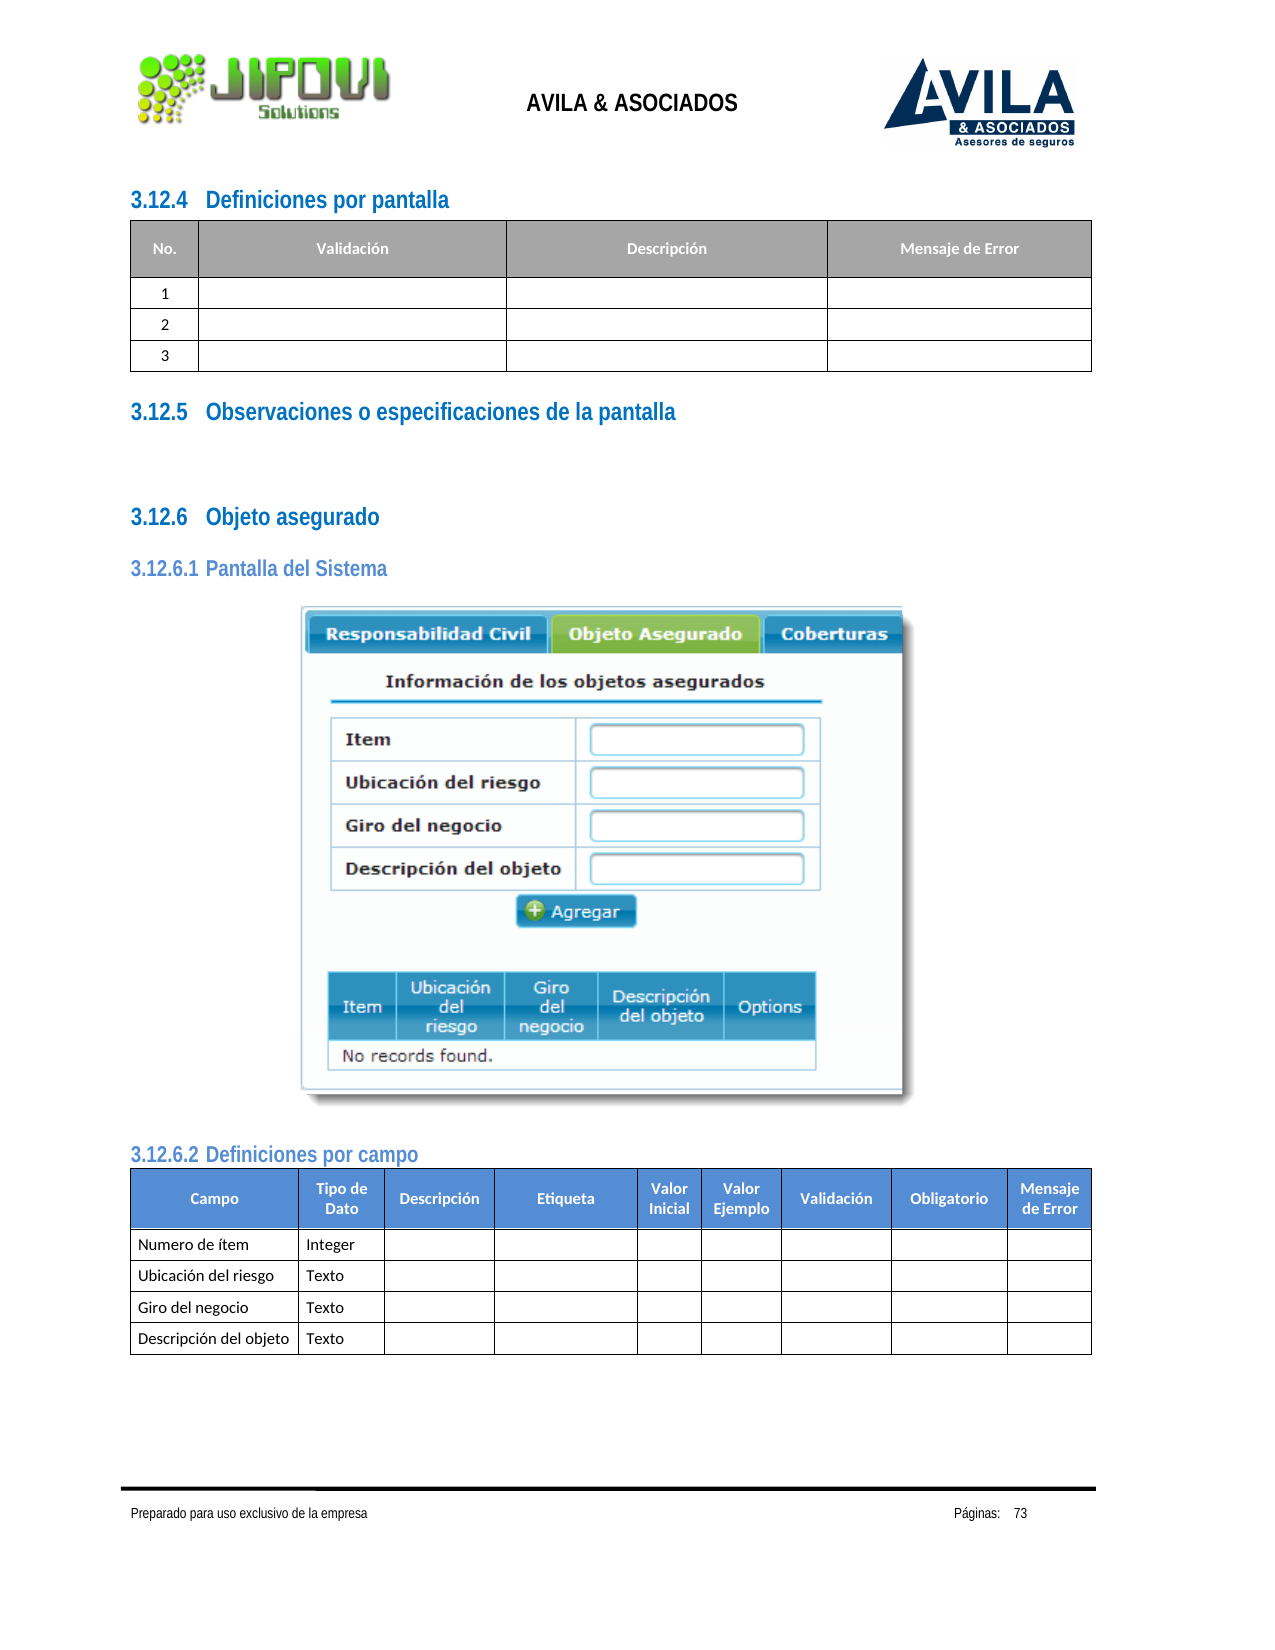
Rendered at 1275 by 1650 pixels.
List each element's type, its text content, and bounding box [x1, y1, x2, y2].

picture [881, 57, 1077, 148]
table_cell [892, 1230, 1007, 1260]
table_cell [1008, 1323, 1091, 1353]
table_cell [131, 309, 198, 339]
subtitle Pantalla del Sistema [131, 555, 1092, 582]
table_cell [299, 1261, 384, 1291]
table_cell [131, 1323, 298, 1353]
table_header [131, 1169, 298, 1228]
subtitle Definiciones por campo [131, 1141, 1092, 1167]
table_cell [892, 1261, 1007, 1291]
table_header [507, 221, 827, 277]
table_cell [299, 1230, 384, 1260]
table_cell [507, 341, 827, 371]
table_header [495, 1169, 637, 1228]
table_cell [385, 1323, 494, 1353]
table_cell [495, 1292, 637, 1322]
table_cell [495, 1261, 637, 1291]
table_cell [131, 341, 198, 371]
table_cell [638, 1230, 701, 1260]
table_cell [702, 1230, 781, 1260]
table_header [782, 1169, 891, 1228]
picture [298, 606, 925, 1117]
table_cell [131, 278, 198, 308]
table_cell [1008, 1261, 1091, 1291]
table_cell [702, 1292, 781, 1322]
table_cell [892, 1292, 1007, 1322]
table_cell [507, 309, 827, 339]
subtitle Definiciones por pantalla [131, 184, 1092, 213]
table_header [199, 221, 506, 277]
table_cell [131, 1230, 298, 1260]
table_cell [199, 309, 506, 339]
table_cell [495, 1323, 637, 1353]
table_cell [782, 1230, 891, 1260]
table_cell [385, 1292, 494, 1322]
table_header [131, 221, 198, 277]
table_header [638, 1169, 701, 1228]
picture [131, 47, 394, 128]
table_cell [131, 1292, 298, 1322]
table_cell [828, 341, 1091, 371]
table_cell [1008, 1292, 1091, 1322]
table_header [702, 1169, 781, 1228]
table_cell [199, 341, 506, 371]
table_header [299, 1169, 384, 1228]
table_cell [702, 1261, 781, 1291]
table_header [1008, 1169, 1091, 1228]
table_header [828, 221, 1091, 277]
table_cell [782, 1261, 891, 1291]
subtitle Objeto asegurado [131, 502, 1092, 530]
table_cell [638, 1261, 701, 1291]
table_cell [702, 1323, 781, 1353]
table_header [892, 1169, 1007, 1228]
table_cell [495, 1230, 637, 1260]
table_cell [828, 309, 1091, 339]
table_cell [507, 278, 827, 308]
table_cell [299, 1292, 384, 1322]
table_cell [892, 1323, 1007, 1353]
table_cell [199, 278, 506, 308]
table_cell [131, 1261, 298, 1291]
subtitle Observaciones o especificaciones de la pantalla [131, 397, 1092, 425]
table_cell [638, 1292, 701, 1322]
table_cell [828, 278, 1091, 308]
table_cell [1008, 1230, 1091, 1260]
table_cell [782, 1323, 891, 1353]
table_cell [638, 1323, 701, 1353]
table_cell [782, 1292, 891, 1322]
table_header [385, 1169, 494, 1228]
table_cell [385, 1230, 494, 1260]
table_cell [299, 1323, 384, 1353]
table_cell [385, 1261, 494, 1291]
